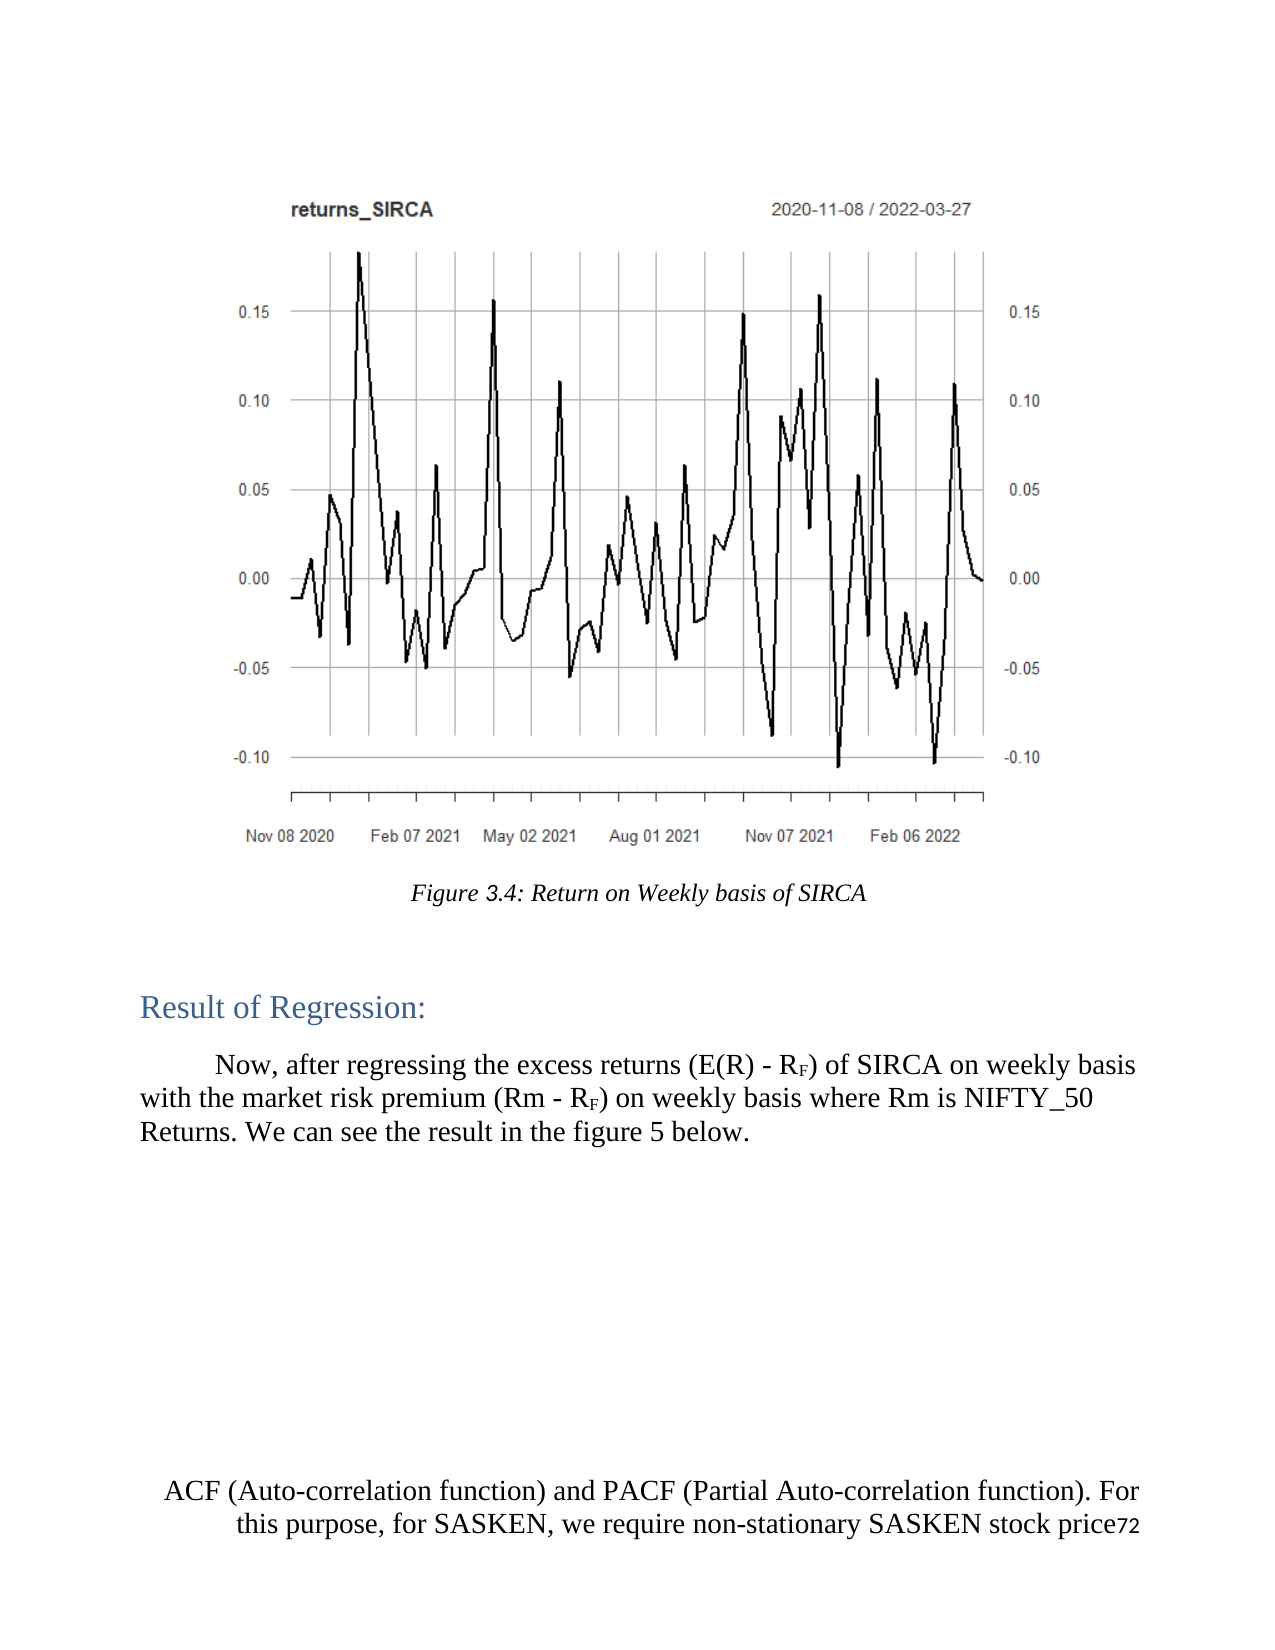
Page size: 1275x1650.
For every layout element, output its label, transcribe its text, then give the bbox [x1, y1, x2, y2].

text Result of Regression: [139, 988, 1139, 1026]
text Now, after regressing the excess returns (E(R) - RF) of SIRCA on weekly basis with the market risk premium (Rm - RF) on weekly basis where Rm is NIFTY_50 Returns. We can see the result in the figure 5 below. [139, 1047, 1139, 1147]
picture [221, 143, 1054, 857]
text Figure 3.4: Return on Weekly basis of SIRCA [139, 877, 1139, 908]
